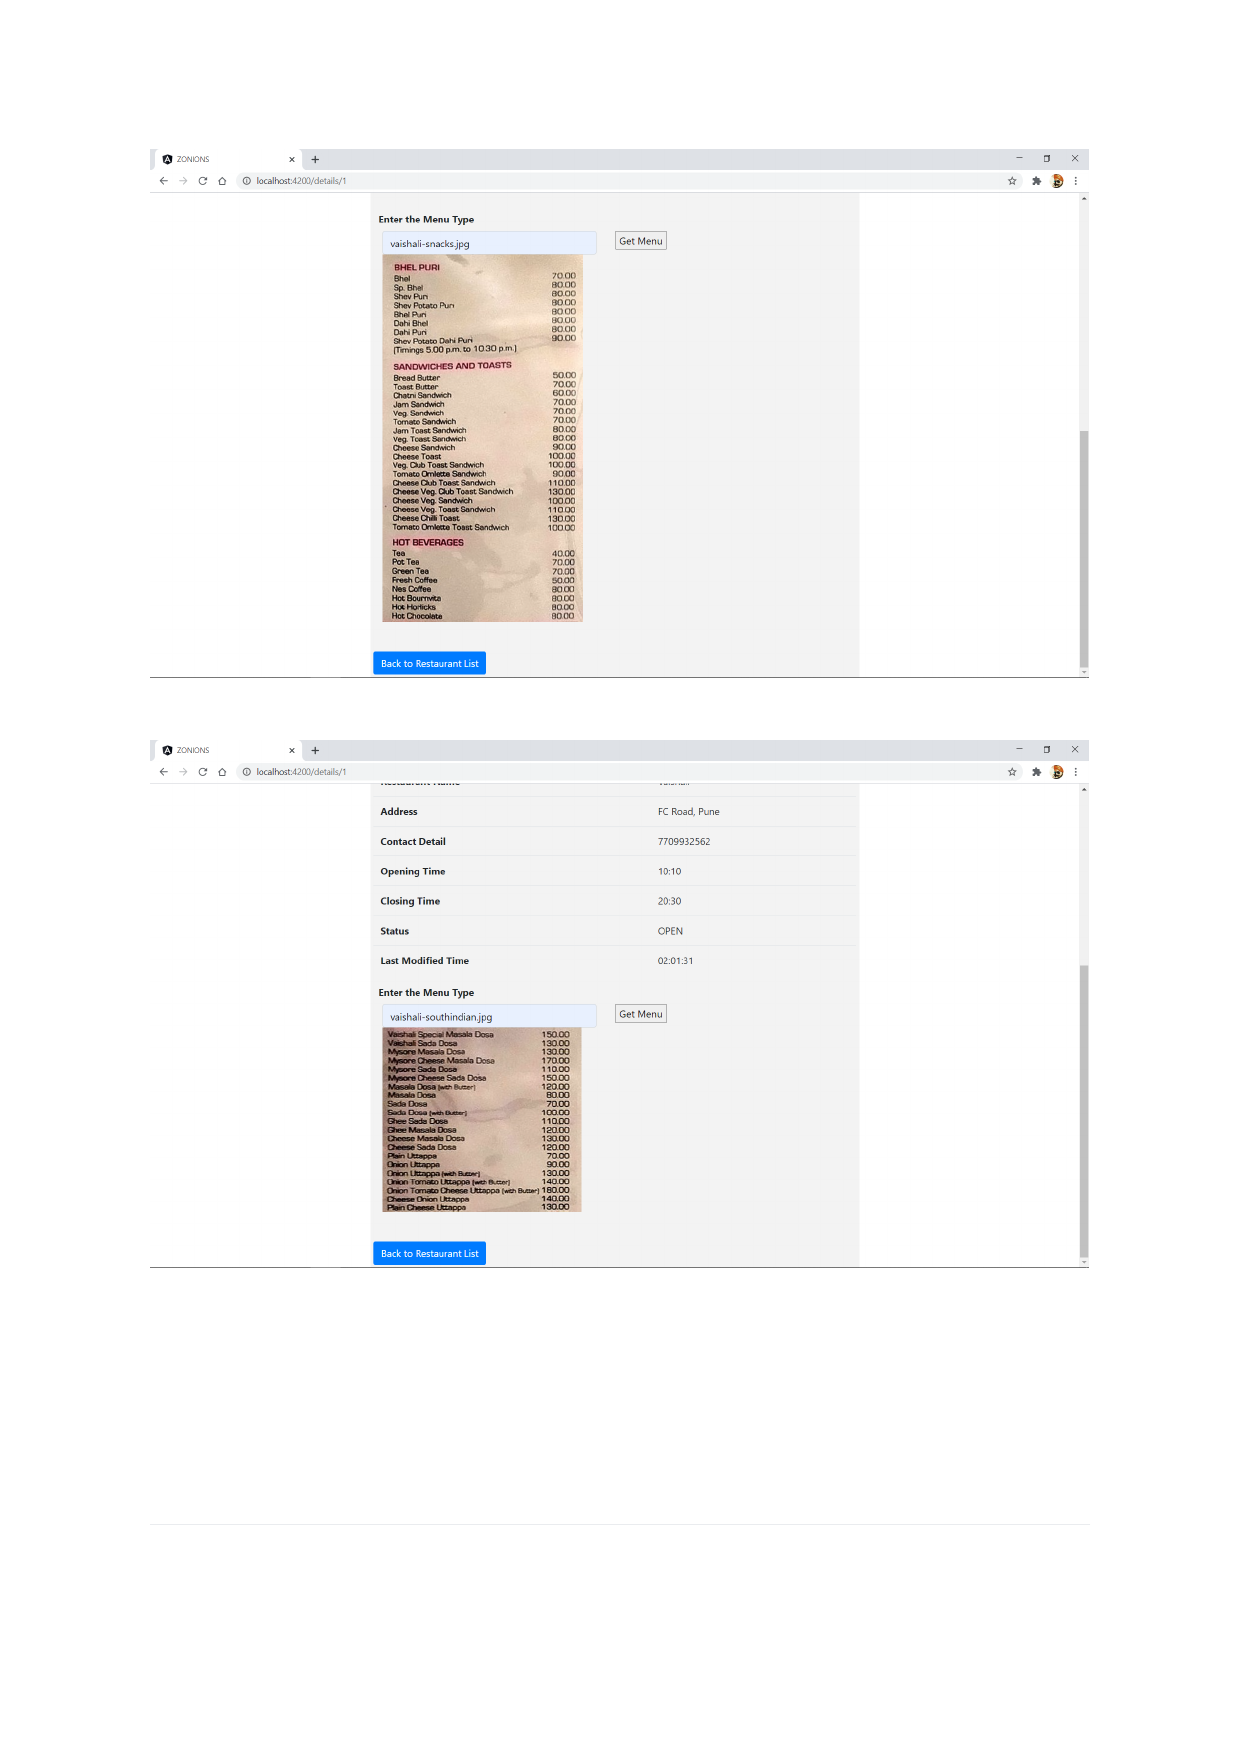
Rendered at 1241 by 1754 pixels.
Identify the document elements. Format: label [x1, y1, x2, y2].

picture [150, 740, 1089, 1268]
picture [150, 149, 1089, 678]
